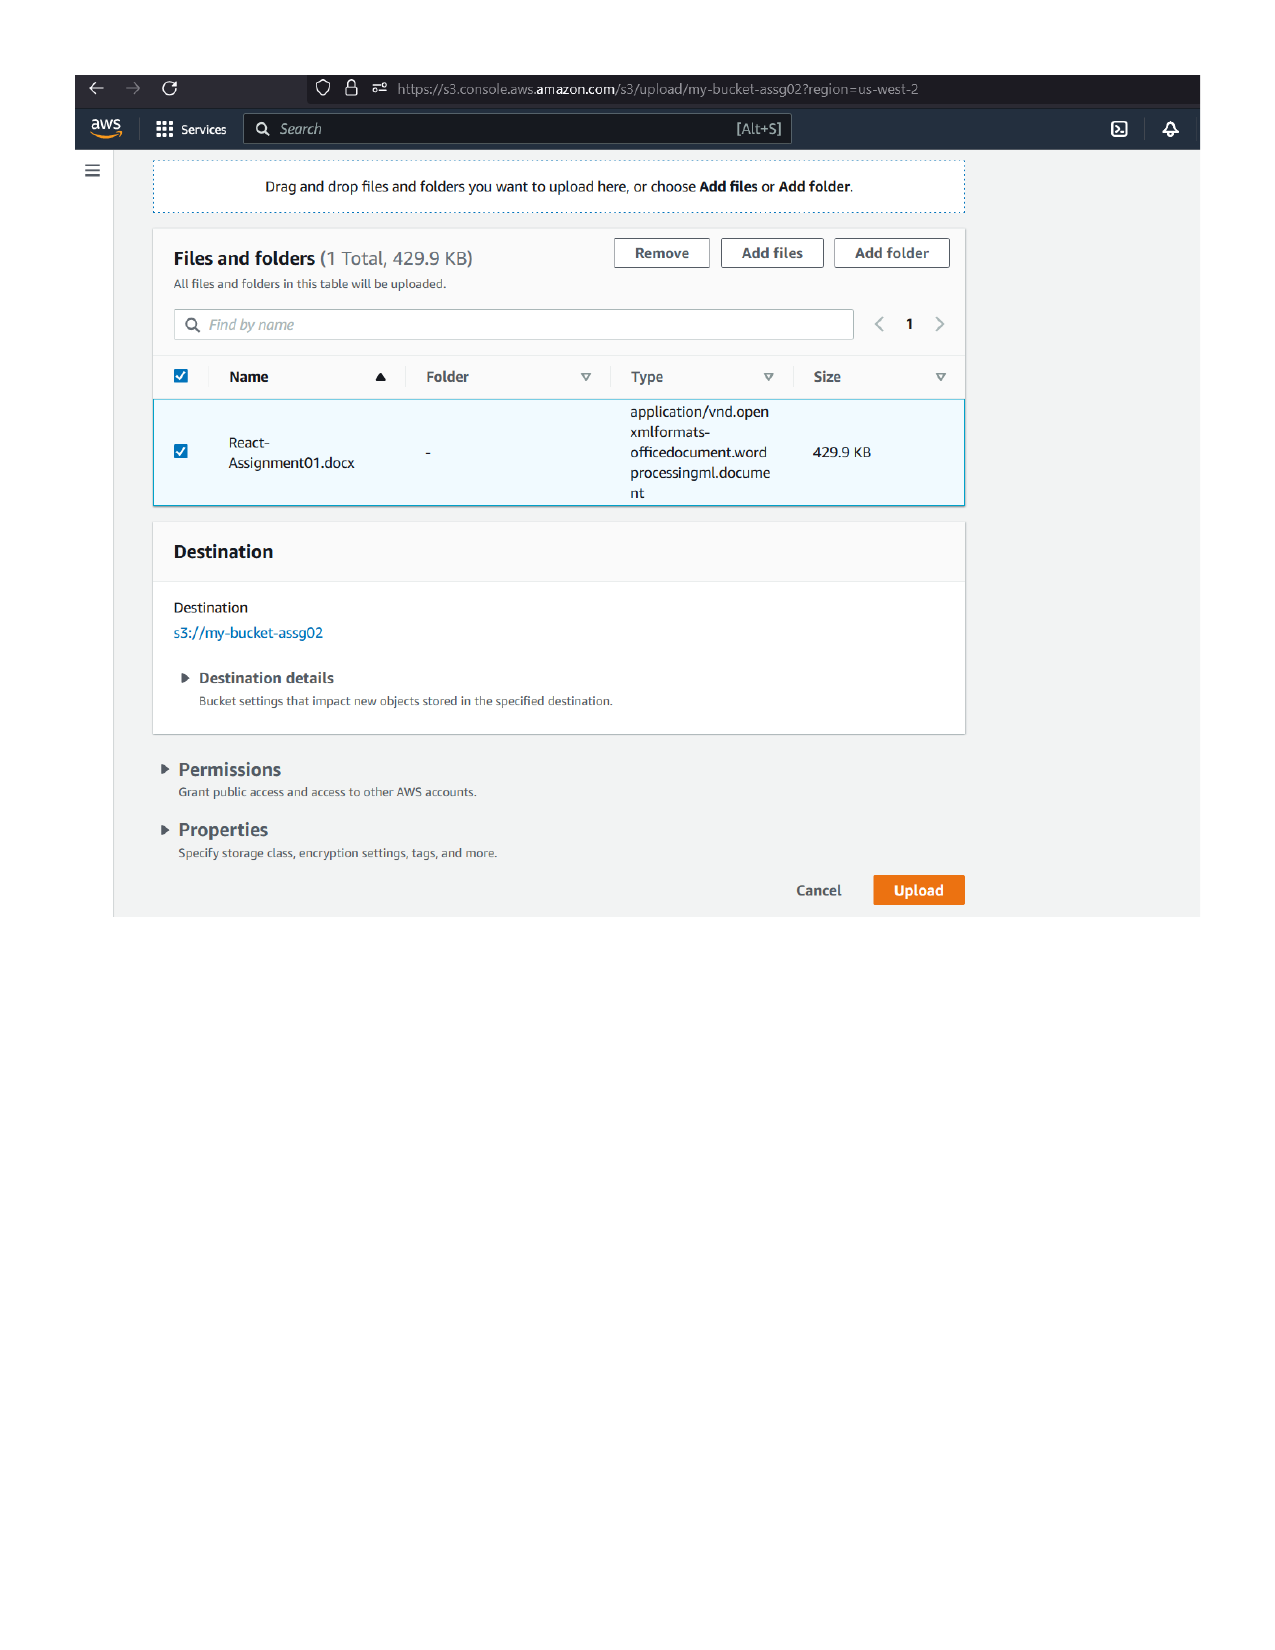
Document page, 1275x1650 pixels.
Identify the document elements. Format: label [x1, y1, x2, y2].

picture [75, 75, 1200, 917]
